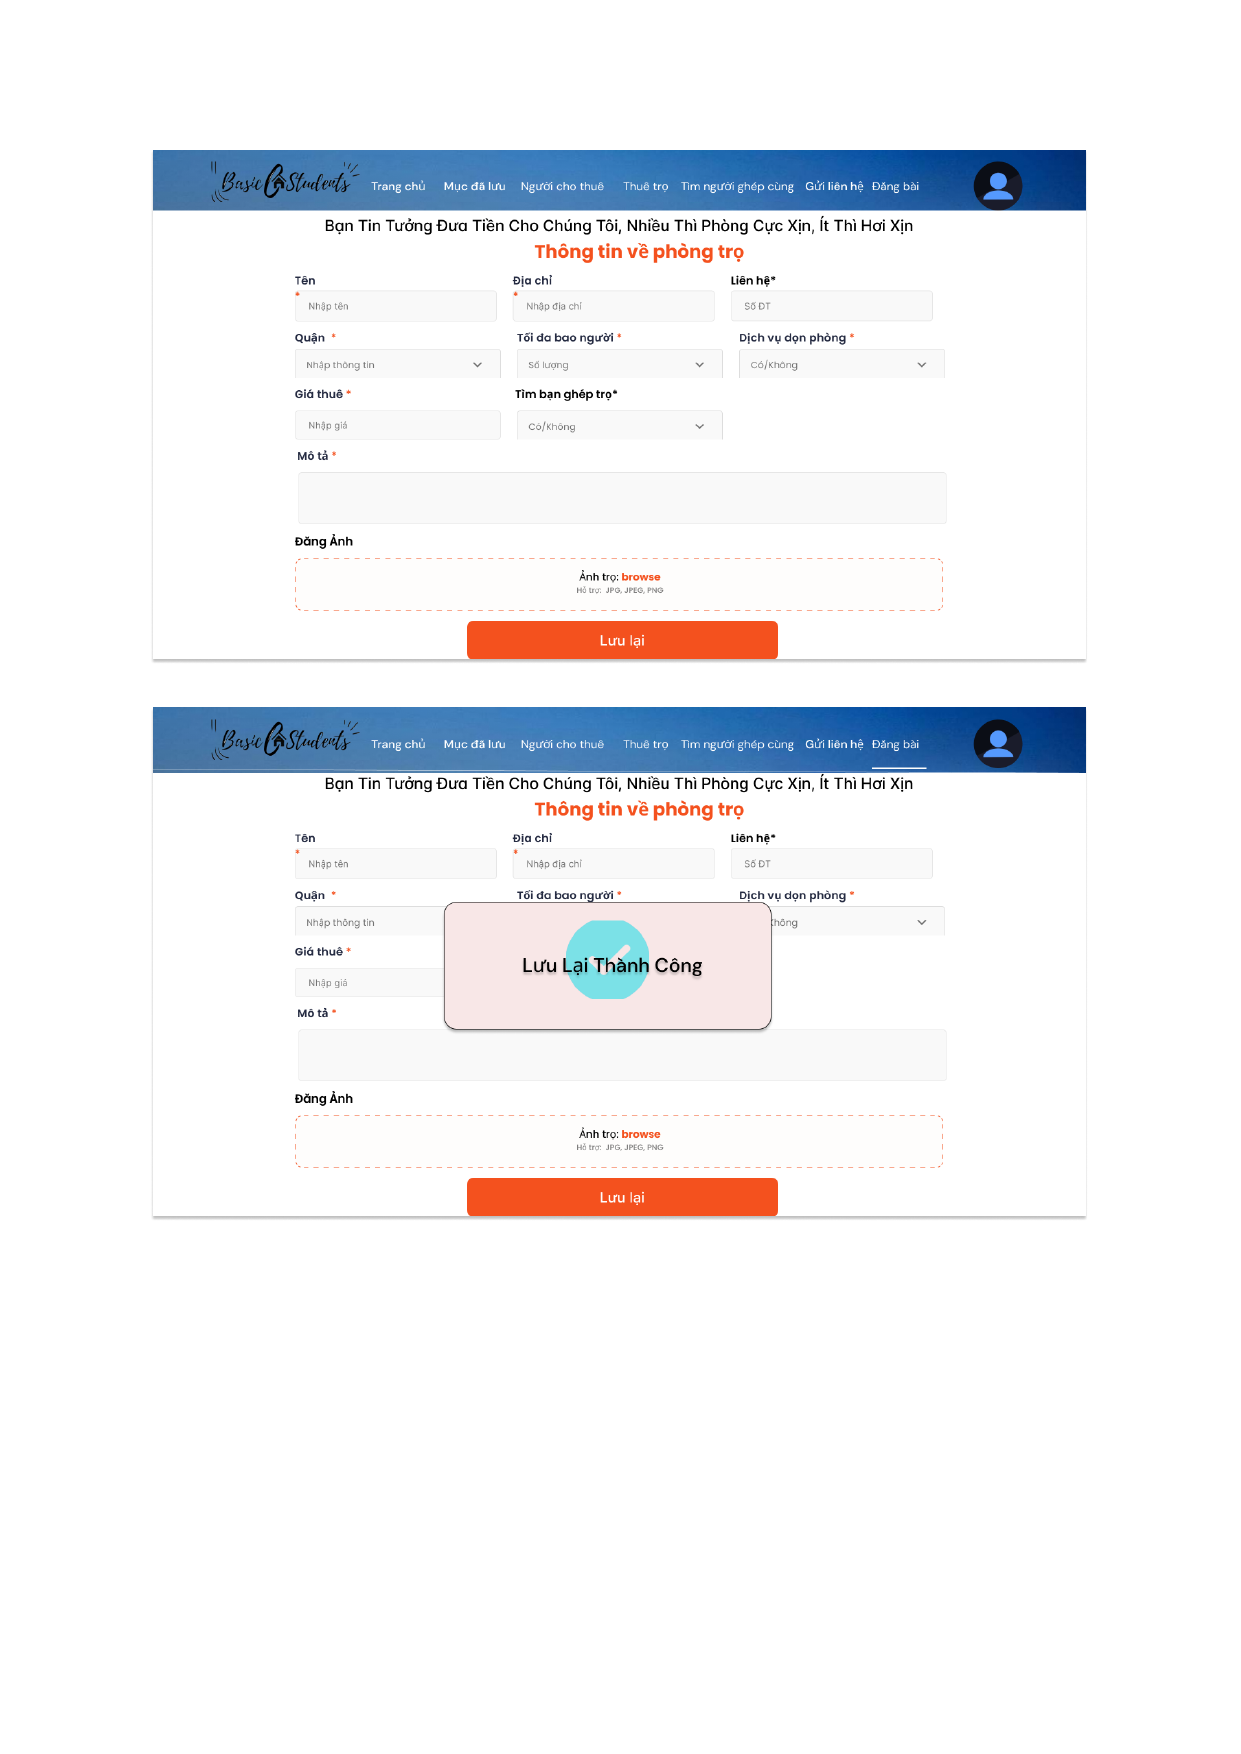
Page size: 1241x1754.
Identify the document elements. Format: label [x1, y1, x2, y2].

picture [150, 150, 1088, 664]
picture [150, 707, 1088, 1221]
